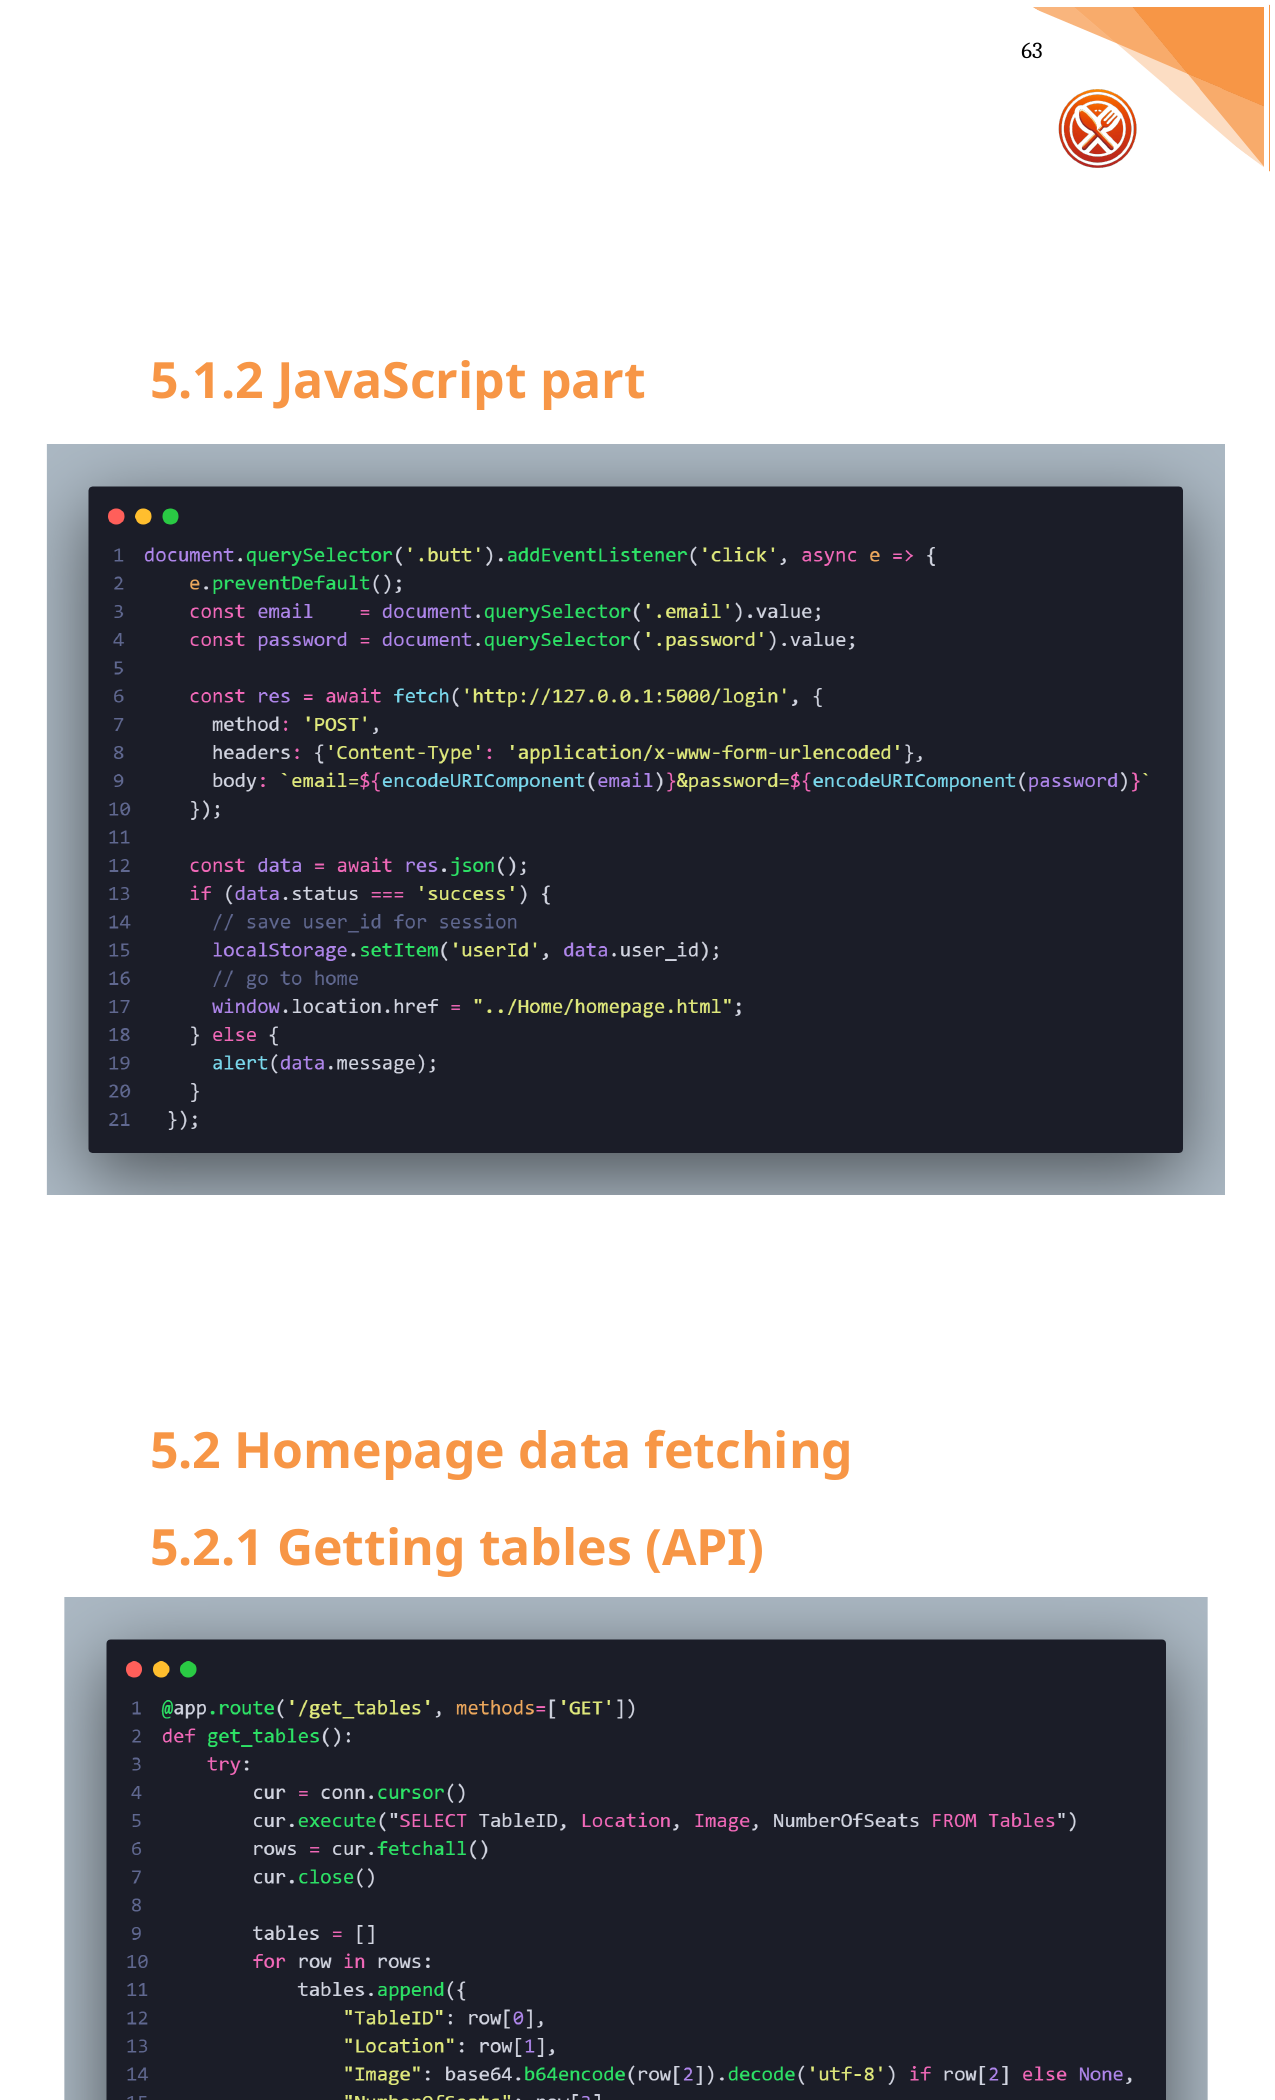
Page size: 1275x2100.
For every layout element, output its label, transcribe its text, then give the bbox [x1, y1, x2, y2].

text 5.1.2 JavaScript part [150, 344, 1125, 413]
picture [64, 1597, 1208, 2100]
text 5.2 Homepage data fetching [150, 1415, 1125, 1483]
text 5.2.1 Getting tables (API) [150, 1512, 1125, 1580]
picture [1027, 7, 1264, 191]
picture [46, 444, 1225, 1195]
